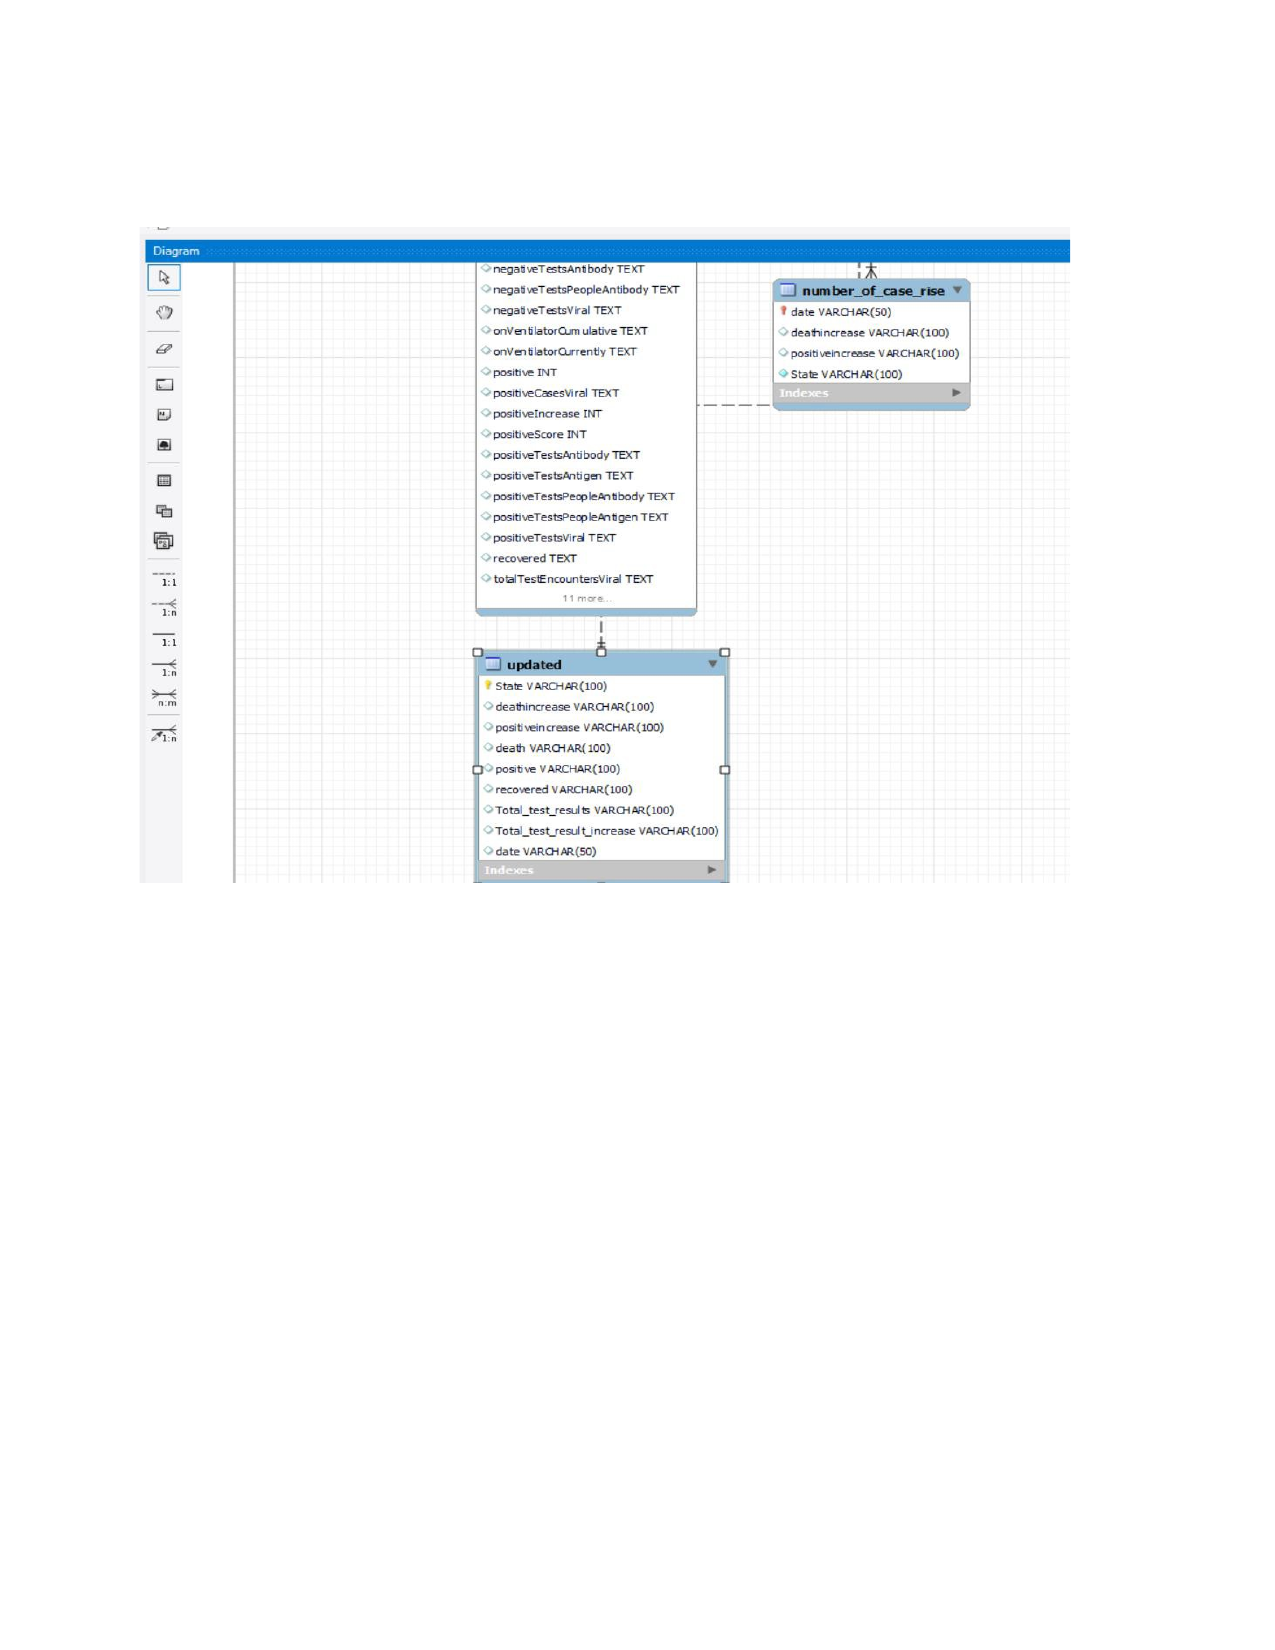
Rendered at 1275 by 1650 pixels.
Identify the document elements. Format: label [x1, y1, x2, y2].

picture [139, 227, 1071, 883]
